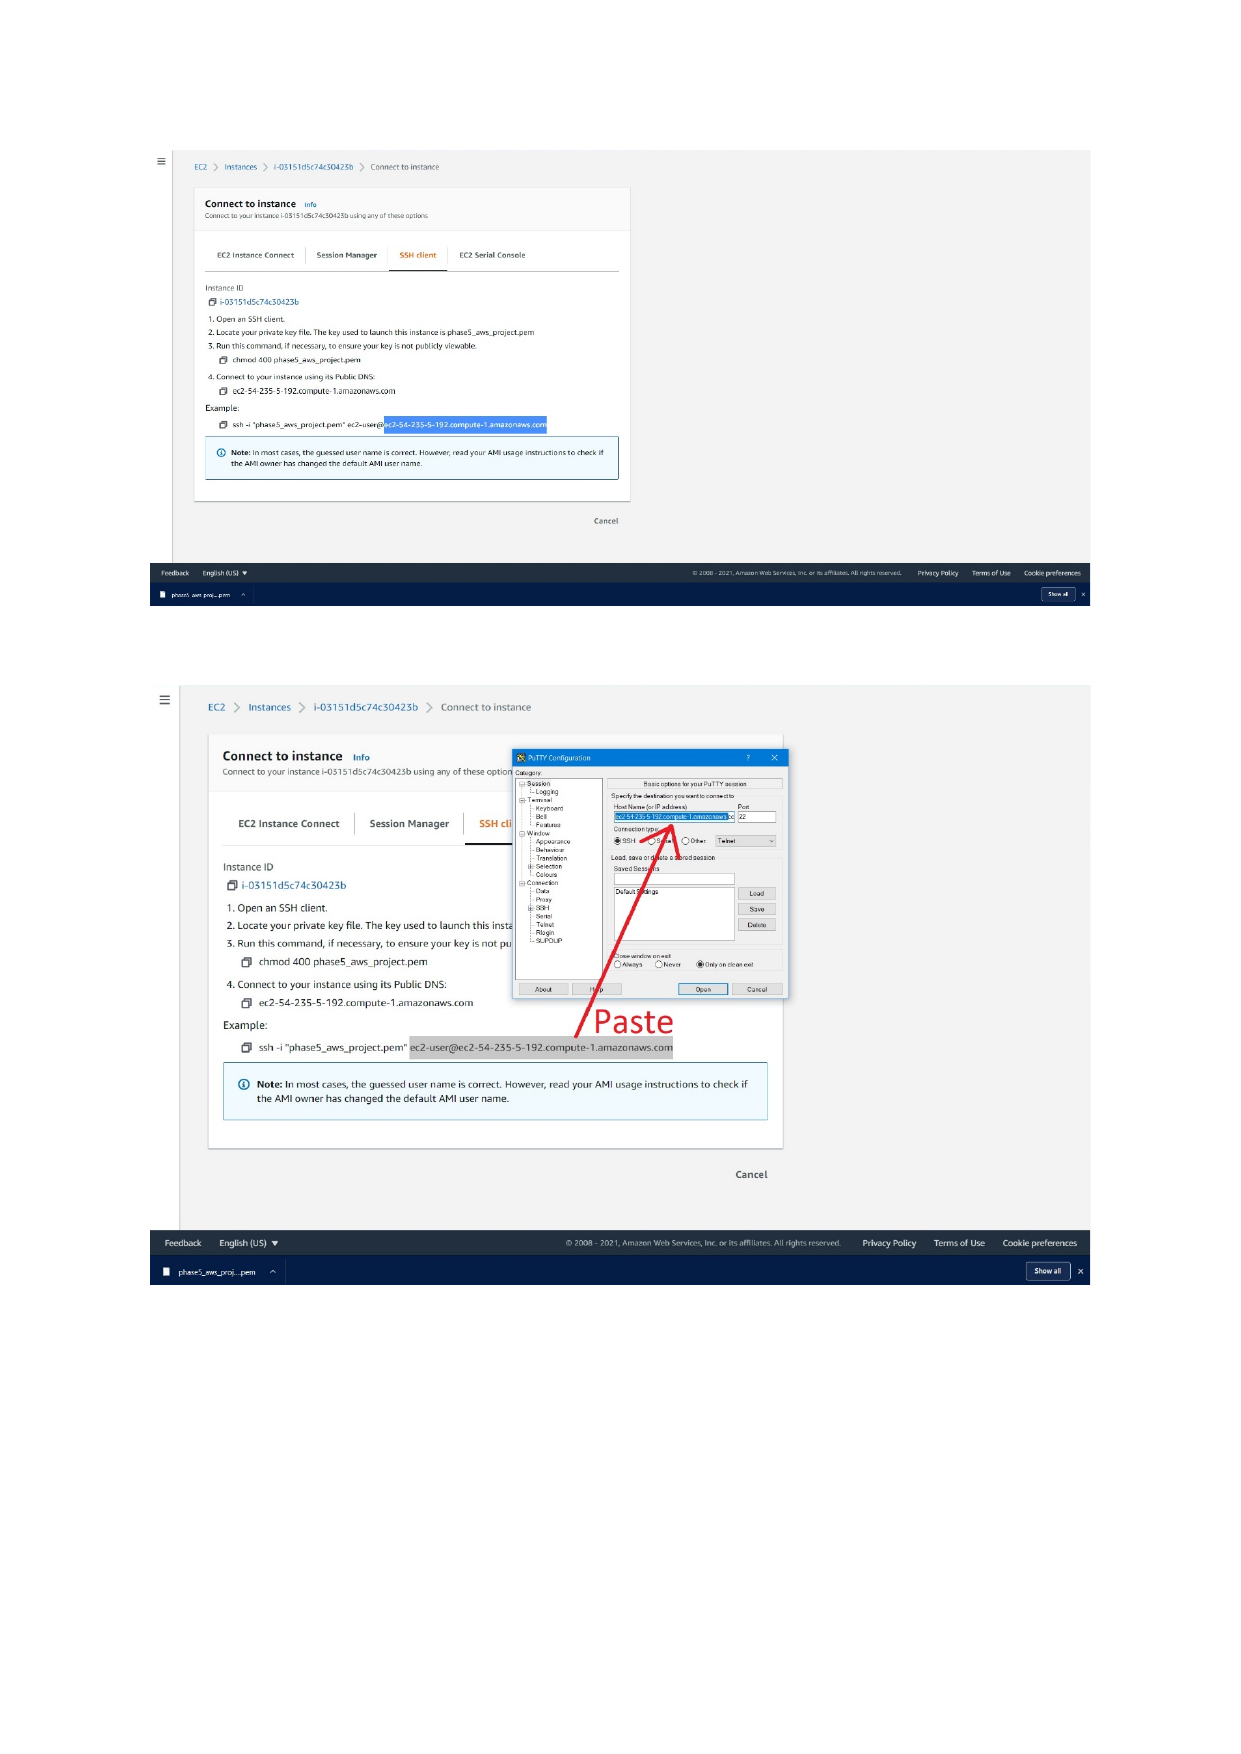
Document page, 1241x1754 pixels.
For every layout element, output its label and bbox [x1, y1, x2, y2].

picture [150, 685, 1091, 1285]
picture [150, 150, 1091, 606]
